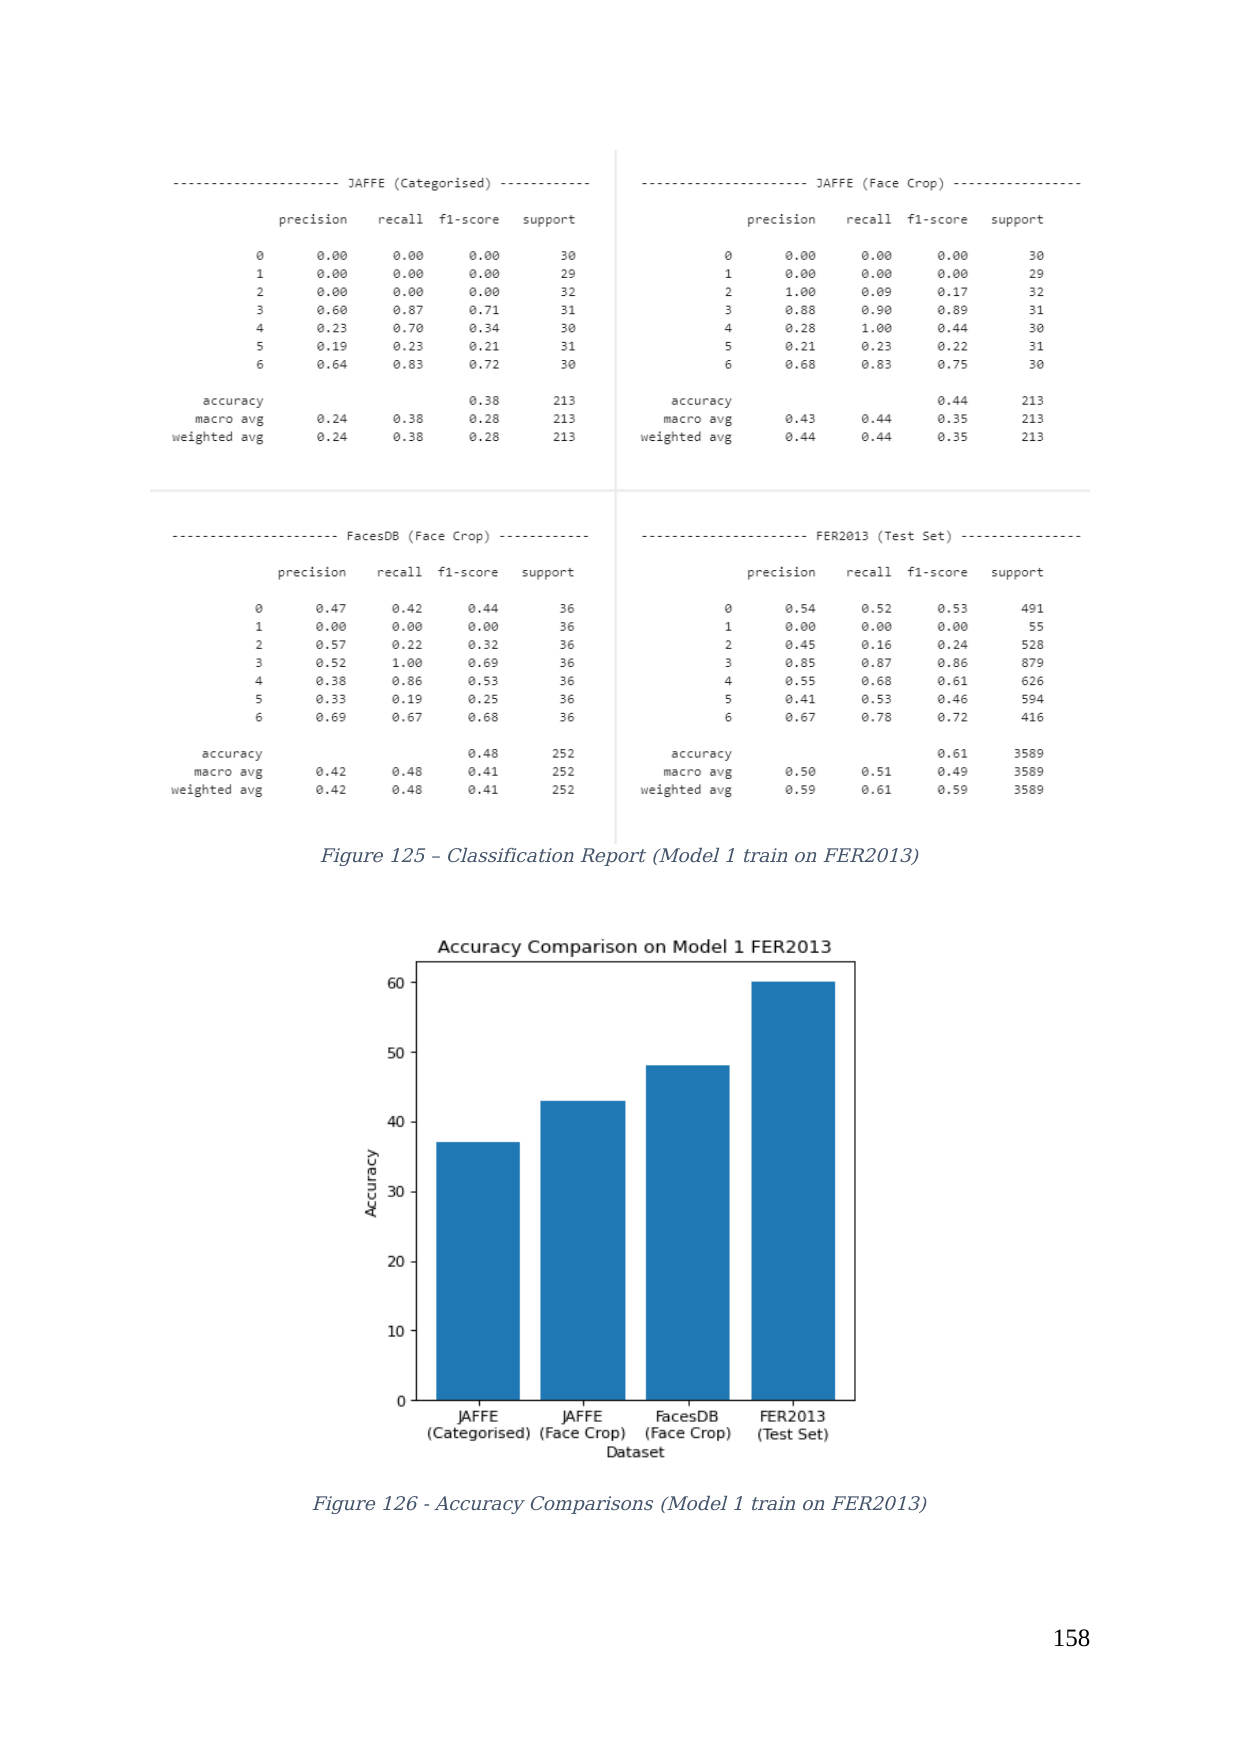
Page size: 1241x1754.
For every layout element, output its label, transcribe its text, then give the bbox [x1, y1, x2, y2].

picture [150, 150, 1091, 844]
picture [357, 927, 875, 1463]
